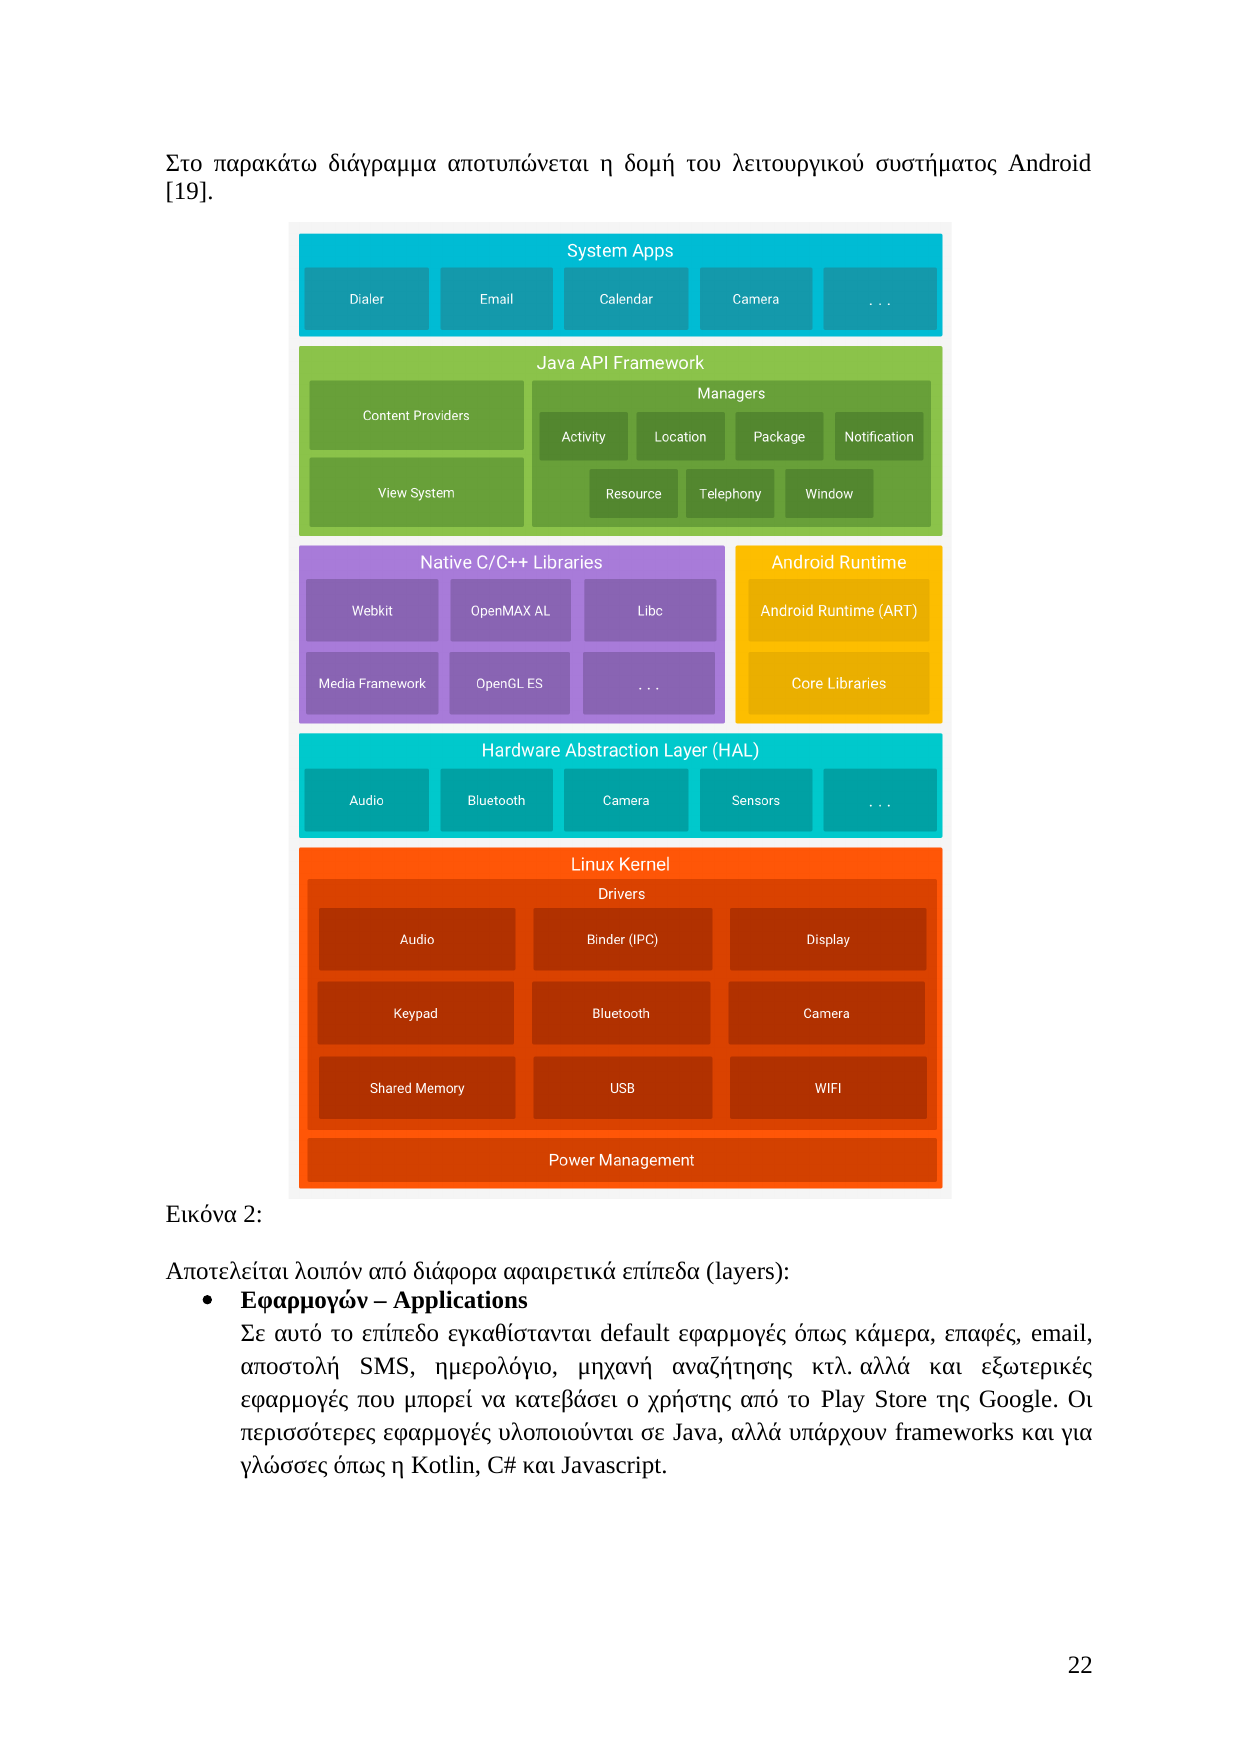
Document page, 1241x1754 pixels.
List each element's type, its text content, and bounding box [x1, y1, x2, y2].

text Στο παρακάτω διάγραμμα αποτυπώνεται η δομή του λειτουργικού συστήματος Android [19]. [165, 148, 1092, 205]
text Σε αυτό το επίπεδο εγκαθίστανται default εφαρμογές όπως κάμερα, επαφές, email, αποστολή SMS, ημερολόγιο, μηχανή αναζήτησης κτλ. αλλά και εξωτερικές εφαρμογές που μπορεί να κατεβάσει ο χρήστης από το Play Store της Google. Οι περισσότερες εφαρμογές υλοποιούνται σε Java, αλλά υπάρχουν frameworks και για γλώσσες όπως η Kotlin, C# και Javascript. [240, 1318, 1092, 1479]
text Αποτελείται λοιπόν από διάφορα αφαιρετικά επίπεδα (layers): [165, 1256, 1092, 1285]
list Εφαρμογών – Applications [203, 1285, 1092, 1314]
picture [288, 222, 952, 1199]
